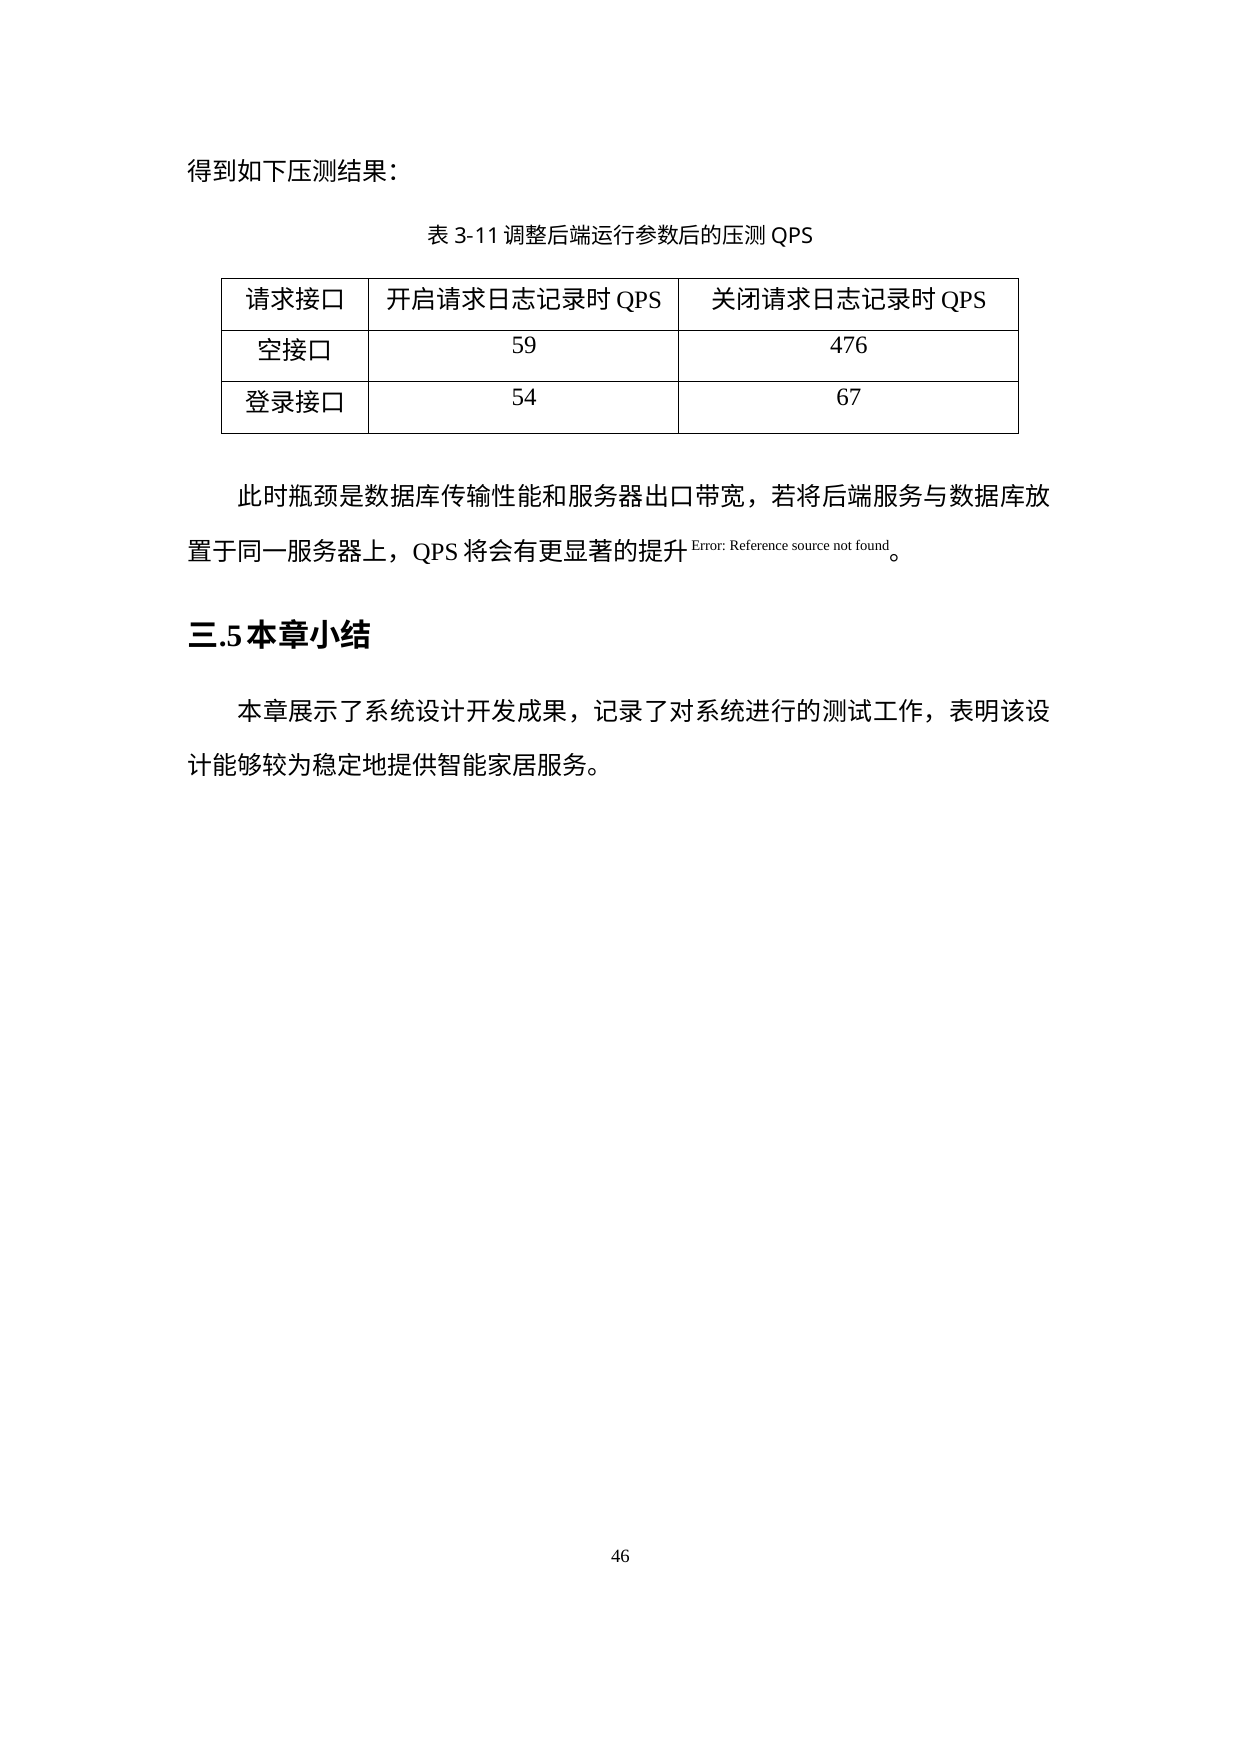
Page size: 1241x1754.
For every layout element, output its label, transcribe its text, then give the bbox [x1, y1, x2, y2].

table_header 开启请求日志记录时QPS [369, 279, 678, 329]
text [187, 151, 1053, 187]
table_cell 空接口 [222, 331, 368, 381]
table_header 请求接口 [222, 279, 368, 329]
table_cell 54 [369, 382, 678, 433]
table_cell 登录接口 [222, 382, 368, 433]
table_cell 59 [369, 331, 678, 381]
table_cell 67 [679, 382, 1018, 433]
text 本章展示了系统设计开发成果，记录了对系统进行的测试工作，表明该设计能够较为稳定地提供智能家居服务。 [187, 691, 1053, 782]
table_header 关闭请求日志记录时QPS [679, 279, 1018, 329]
subtitle 本章小结 [187, 611, 1053, 656]
table_cell 476 [679, 331, 1018, 381]
